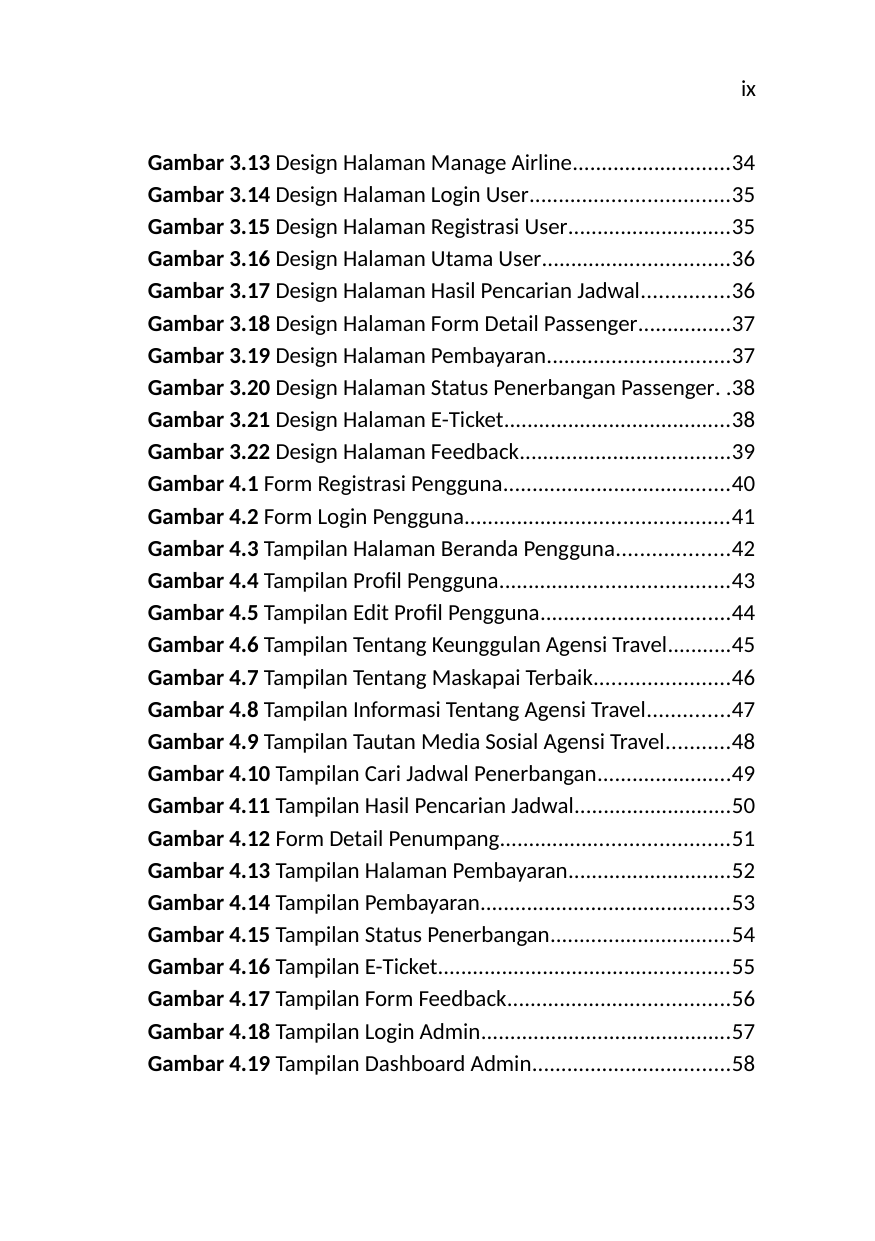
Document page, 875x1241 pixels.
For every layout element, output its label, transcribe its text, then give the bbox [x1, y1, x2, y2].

text Gambar 3.19 Design Halaman Pembayaran 37 [148, 341, 756, 369]
text Gambar 4.10 Tampilan Cari Jadwal Penerbangan 49 [148, 759, 756, 787]
text Gambar 4.4 Tampilan Profil Pengguna 43 [148, 566, 756, 594]
text Gambar 4.11 Tampilan Hasil Pencarian Jadwal 50 [148, 791, 756, 819]
text Gambar 3.18 Design Halaman Form Detail Passenger 37 [148, 309, 756, 337]
text Gambar 4.1 Form Registrasi Pengguna 40 [148, 469, 756, 498]
text Gambar 3.13 Design Halaman Manage Airline 34 [148, 148, 756, 176]
text Gambar 4.15 Tampilan Status Penerbangan 54 [148, 920, 756, 948]
text Gambar 4.2 Form Login Pengguna 41 [148, 502, 756, 530]
text Gambar 3.21 Design Halaman E-Ticket 38 [148, 405, 756, 433]
text Gambar 4.17 Tampilan Form Feedback 56 [148, 984, 756, 1013]
text Gambar 3.16 Design Halaman Utama User 36 [148, 244, 756, 272]
text Gambar 4.7 Tampilan Tentang Maskapai Terbaik 46 [148, 663, 756, 691]
text Gambar 4.8 Tampilan Informasi Tentang Agensi Travel 47 [148, 695, 756, 723]
text Gambar 4.5 Tampilan Edit Profil Pengguna 44 [148, 598, 756, 626]
text Gambar 3.14 Design Halaman Login User 35 [148, 180, 756, 208]
text Gambar 3.15 Design Halaman Registrasi User 35 [148, 212, 756, 240]
text Gambar 4.16 Tampilan E-Ticket 55 [148, 952, 756, 980]
text Gambar 4.13 Tampilan Halaman Pembayaran 52 [148, 856, 756, 884]
text Gambar 4.19 Tampilan Dashboard Admin 58 [148, 1049, 756, 1077]
text Gambar 4.18 Tampilan Login Admin 57 [148, 1017, 756, 1045]
text Gambar 4.9 Tampilan Tautan Media Sosial Agensi Travel 48 [148, 727, 756, 755]
text Gambar 3.22 Design Halaman Feedback 39 [148, 437, 756, 465]
text Gambar 4.14 Tampilan Pembayaran 53 [148, 888, 756, 916]
text Gambar 4.12 Form Detail Penumpang 51 [148, 824, 756, 852]
text Gambar 3.20 Design Halaman Status Penerbangan Passenger 38 [148, 373, 756, 401]
text Gambar 4.6 Tampilan Tentang Keunggulan Agensi Travel 45 [148, 631, 756, 658]
text Gambar 3.17 Design Halaman Hasil Pencarian Jadwal 36 [148, 276, 756, 304]
text Gambar 4.3 Tampilan Halaman Beranda Pengguna 42 [148, 534, 756, 562]
